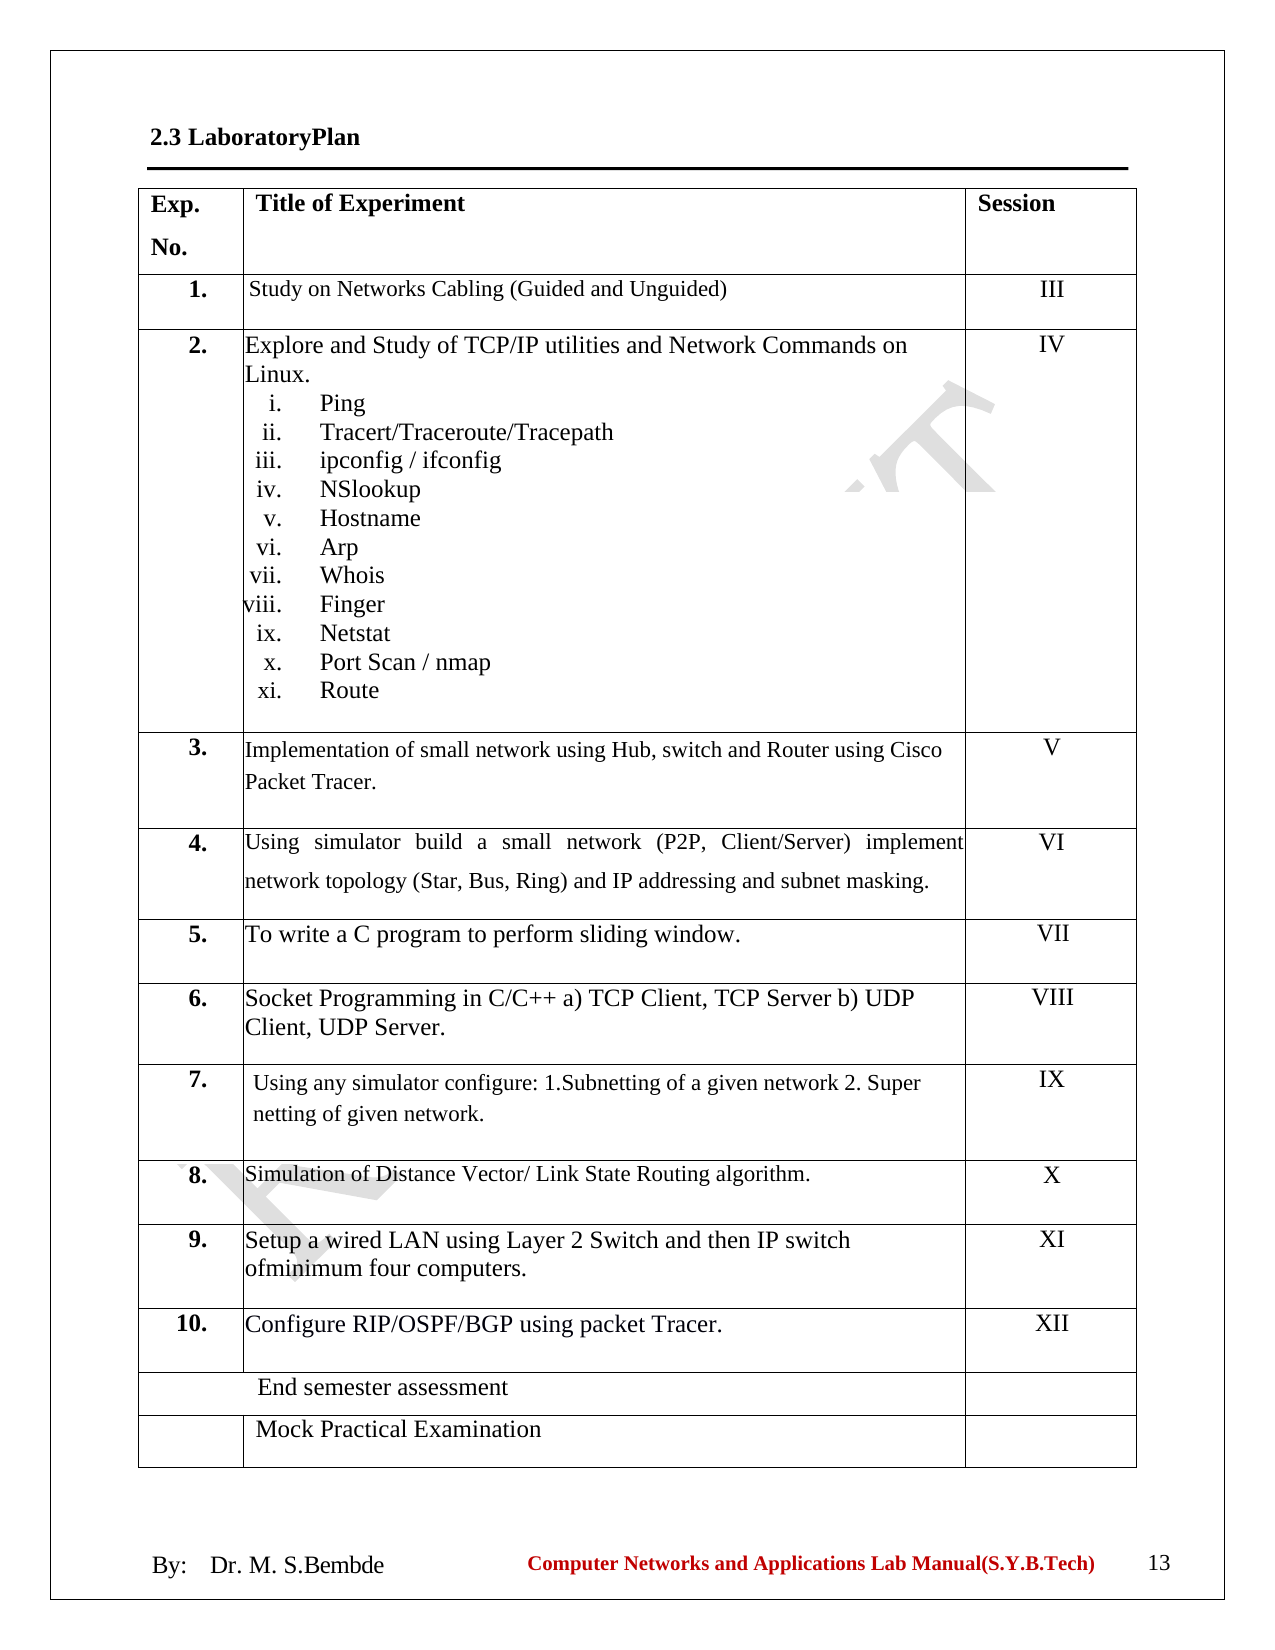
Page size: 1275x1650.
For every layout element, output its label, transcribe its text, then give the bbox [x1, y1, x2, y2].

table_cell Simulation of Distance Vector/ Link State Routing algorithm. [244, 1161, 965, 1224]
table_header Title of Experiment [244, 189, 965, 274]
table_cell III [966, 275, 1136, 329]
table_cell 3. [139, 733, 243, 827]
table_cell Setup a wired LAN using Layer 2 Switch and then IP switch ofminimum four computers. [244, 1225, 965, 1308]
table_cell IX [966, 1065, 1136, 1160]
list LaboratoryPlan [150, 122, 1224, 150]
table_cell 10. [139, 1309, 243, 1372]
table_cell 5. [139, 920, 243, 982]
table_cell 6. [139, 984, 243, 1064]
table_cell Socket Programming in C/C++ a) TCP Client, TCP Server b) UDP Client, UDP Server. [244, 984, 965, 1064]
table_cell Using any simulator configure: 1.Subnetting of a given network 2. Super netting of given network. [244, 1065, 965, 1160]
table_header Exp. No. [139, 189, 243, 274]
table_cell [966, 1373, 1136, 1414]
table_cell Implementation of small network using Hub, switch and Router using Cisco Packet Tracer. [244, 733, 965, 827]
table_cell Configure RIP/OSPF/BGP using packet Tracer. [244, 1309, 965, 1372]
table_cell 7. [139, 1065, 243, 1160]
table_cell 1. [139, 275, 243, 329]
table_cell XI [966, 1225, 1136, 1308]
table_header Session [966, 189, 1136, 274]
table_cell X [966, 1161, 1136, 1224]
table_cell 8. [139, 1161, 243, 1224]
table_cell Using simulator build a small network (P2P, Client/Server) implement network topology (Star, Bus, Ring) and IP addressing and subnet masking. [244, 829, 965, 918]
table_cell [139, 1416, 243, 1467]
table_cell 9. [139, 1225, 243, 1308]
table_cell VIII [966, 984, 1136, 1064]
table_cell Mock Practical Examination [244, 1416, 965, 1467]
table_cell V [966, 733, 1136, 827]
table_cell To write a C program to perform sliding window. [244, 920, 965, 982]
table_cell XII [966, 1309, 1136, 1372]
table_cell Explore and Study of TCP/IP utilities and Network Commands on Linux. Ping Tracert/Traceroute/Tracepath ipconfig / ifconfig NSlookup Hostname Arp Whois Finger Netstat Port Scan / nmap Route [244, 330, 965, 732]
table_cell End semester assessment [139, 1373, 965, 1414]
table_cell Study on Networks Cabling (Guided and Unguided) [244, 275, 965, 329]
table_cell [966, 1416, 1136, 1467]
table_cell VI [966, 829, 1136, 918]
table_cell VII [966, 920, 1136, 982]
table_cell 4. [139, 829, 243, 918]
table_cell 2. [139, 330, 243, 732]
table_cell IV [966, 330, 1136, 732]
